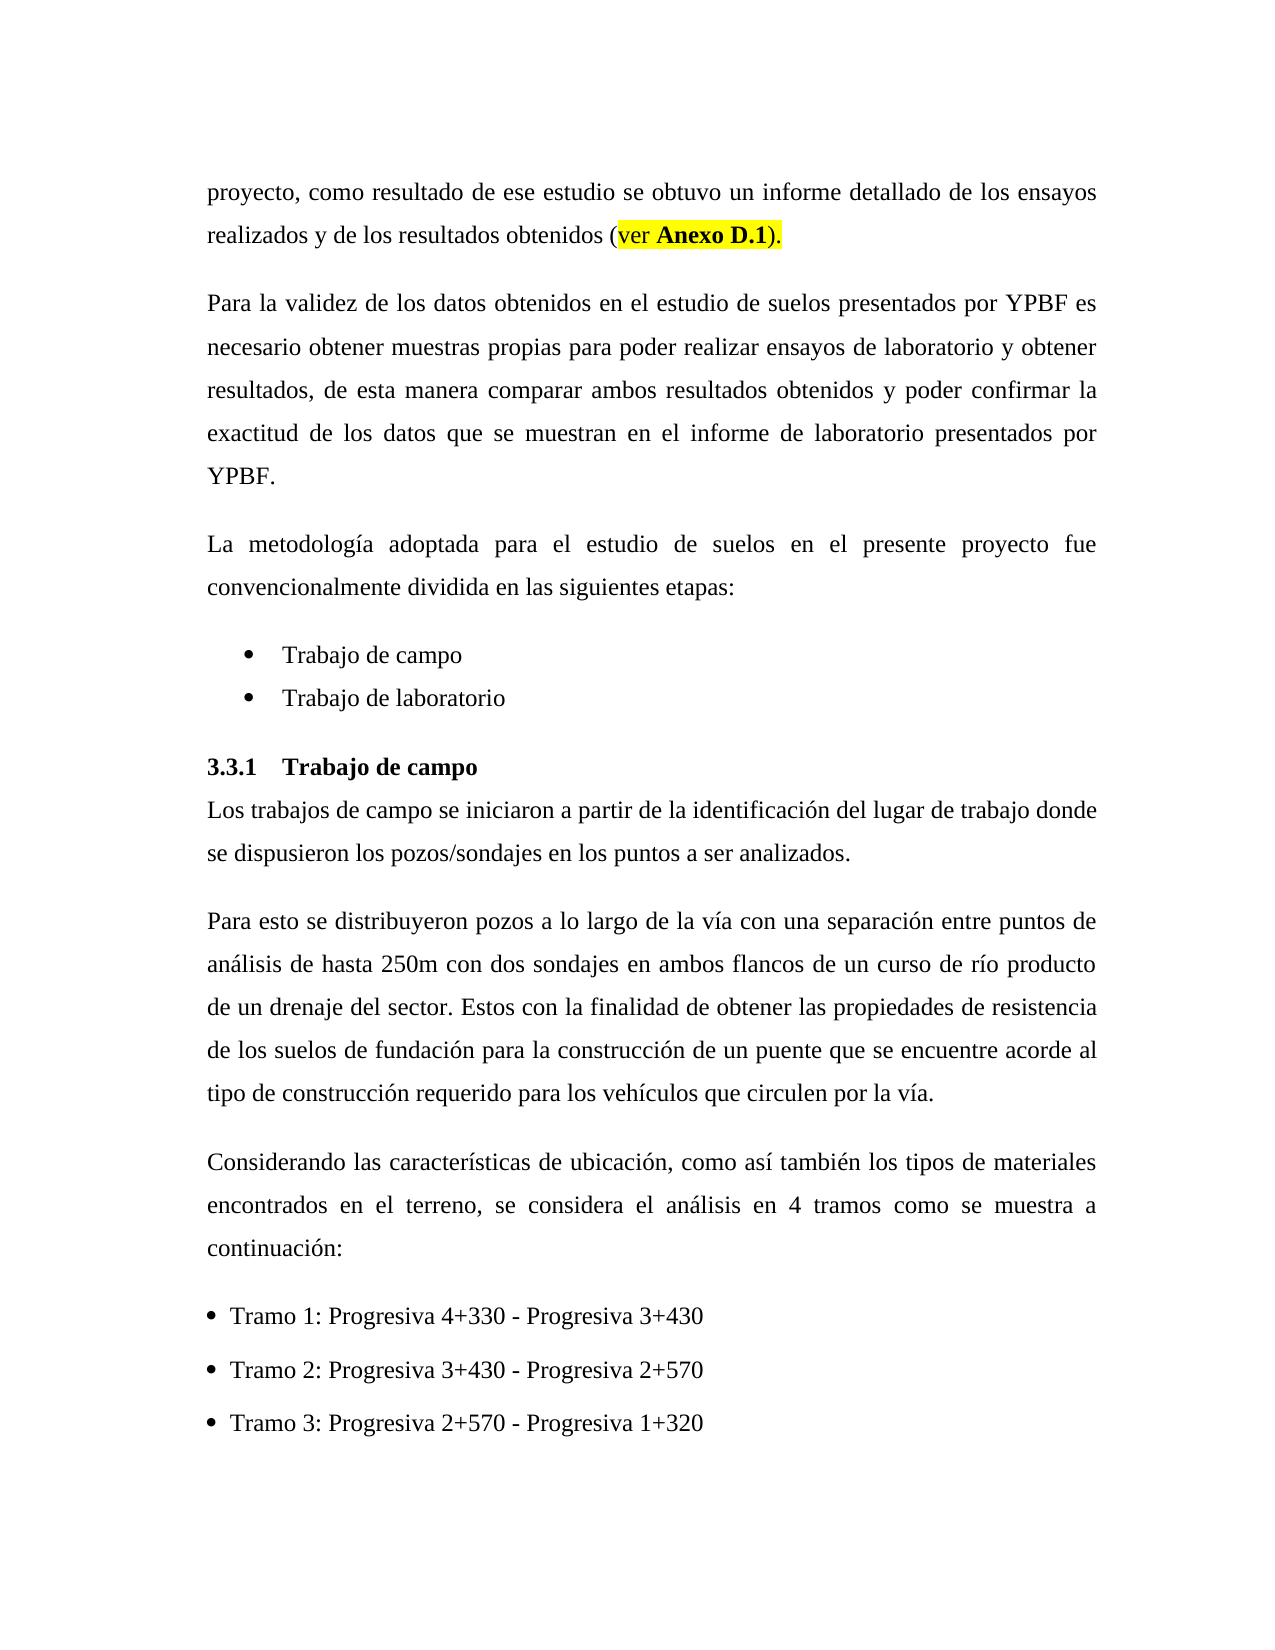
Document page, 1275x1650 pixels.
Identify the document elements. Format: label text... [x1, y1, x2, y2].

text Tramo 1: Progresiva 4+330 - Progresiva 3+430 [207, 1301, 1098, 1330]
list Trabajo de laboratorio [244, 683, 1098, 712]
text Tramo 2: Progresiva 3+430 - Progresiva 2+570 [207, 1355, 1098, 1383]
text Tramo 3: Progresiva 2+570 - Progresiva 1+320 [207, 1408, 1098, 1437]
subtitle Trabajo de campo [207, 752, 1098, 780]
list Trabajo de campo [244, 640, 1098, 669]
text La metodología adoptada para el estudio de suelos en el presente proyecto fue convencionalmente dividida en las siguientes etapas: [207, 529, 1098, 601]
text Para esto se distribuyeron pozos a lo largo de la vía con una separación entre puntos de análisis de hasta 250m con dos sondajes en ambos flancos de un curso de río producto de un drenaje del sector. Estos con la finalidad de obtener las propiedades de resistencia de los suelos de fundación para la construcción de un puente que se encuentre acorde al tipo de construcción requerido para los vehículos que circulen por la vía. [207, 906, 1098, 1107]
text Considerando las características de ubicación, como así también los tipos de materiales encontrados en el terreno, se considera el análisis en 4 tramos como se muestra a continuación: [207, 1147, 1098, 1262]
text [207, 177, 1098, 249]
text Los trabajos de campo se iniciaron a partir de la identificación del lugar de trabajo donde se dispusieron los pozos/sondajes en los puntos a ser analizados. [207, 795, 1098, 867]
text Para la validez de los datos obtenidos en el estudio de suelos presentados por YPBF es necesario obtener muestras propias para poder realizar ensayos de laboratorio y obtener resultados, de esta manera comparar ambos resultados obtenidos y poder confirmar la exactitud de los datos que se muestran en el informe de laboratorio presentados por YPBF. [207, 288, 1098, 490]
